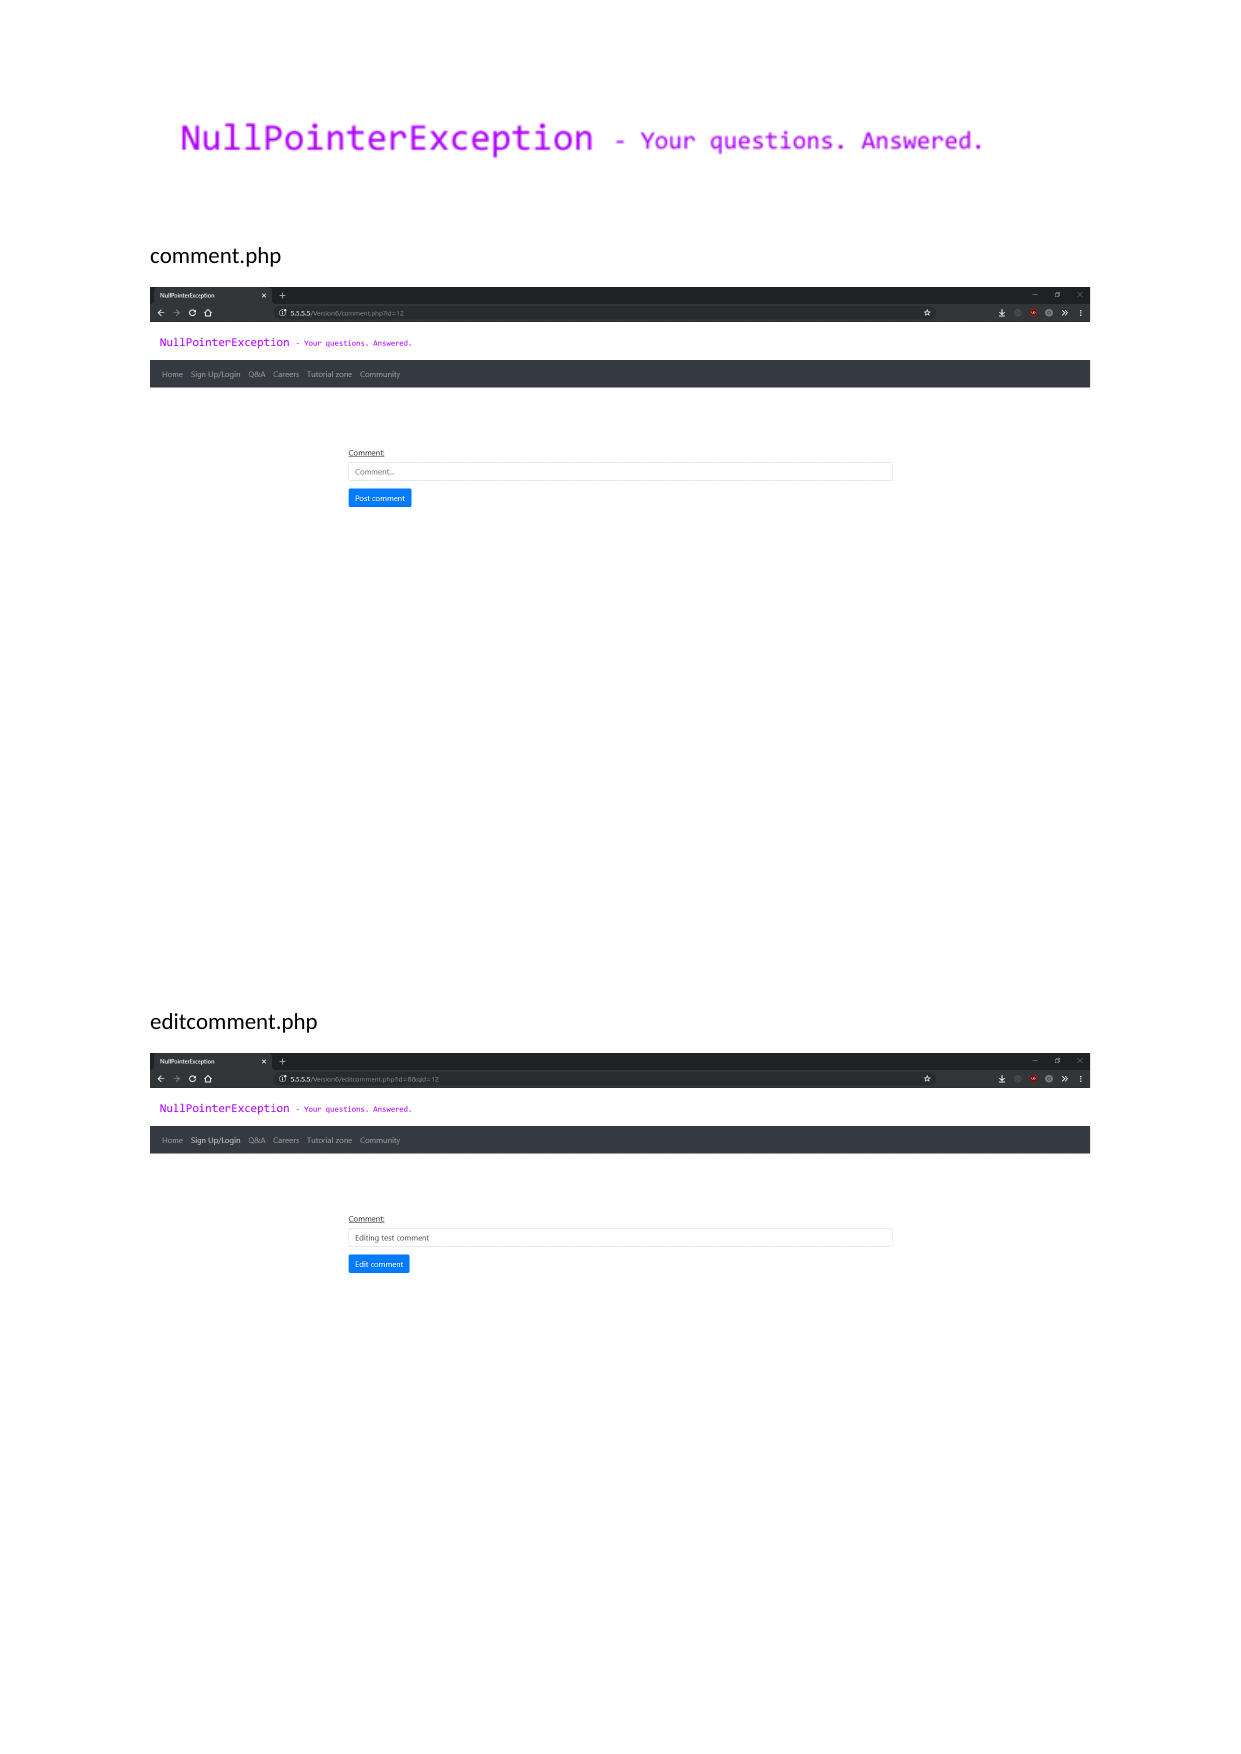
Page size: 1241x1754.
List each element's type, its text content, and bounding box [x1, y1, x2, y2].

picture [150, 1053, 1091, 1563]
text comment.php [150, 241, 1090, 269]
picture [150, 287, 1091, 797]
text editcomment.php [150, 1007, 1090, 1035]
picture [150, 73, 1091, 194]
